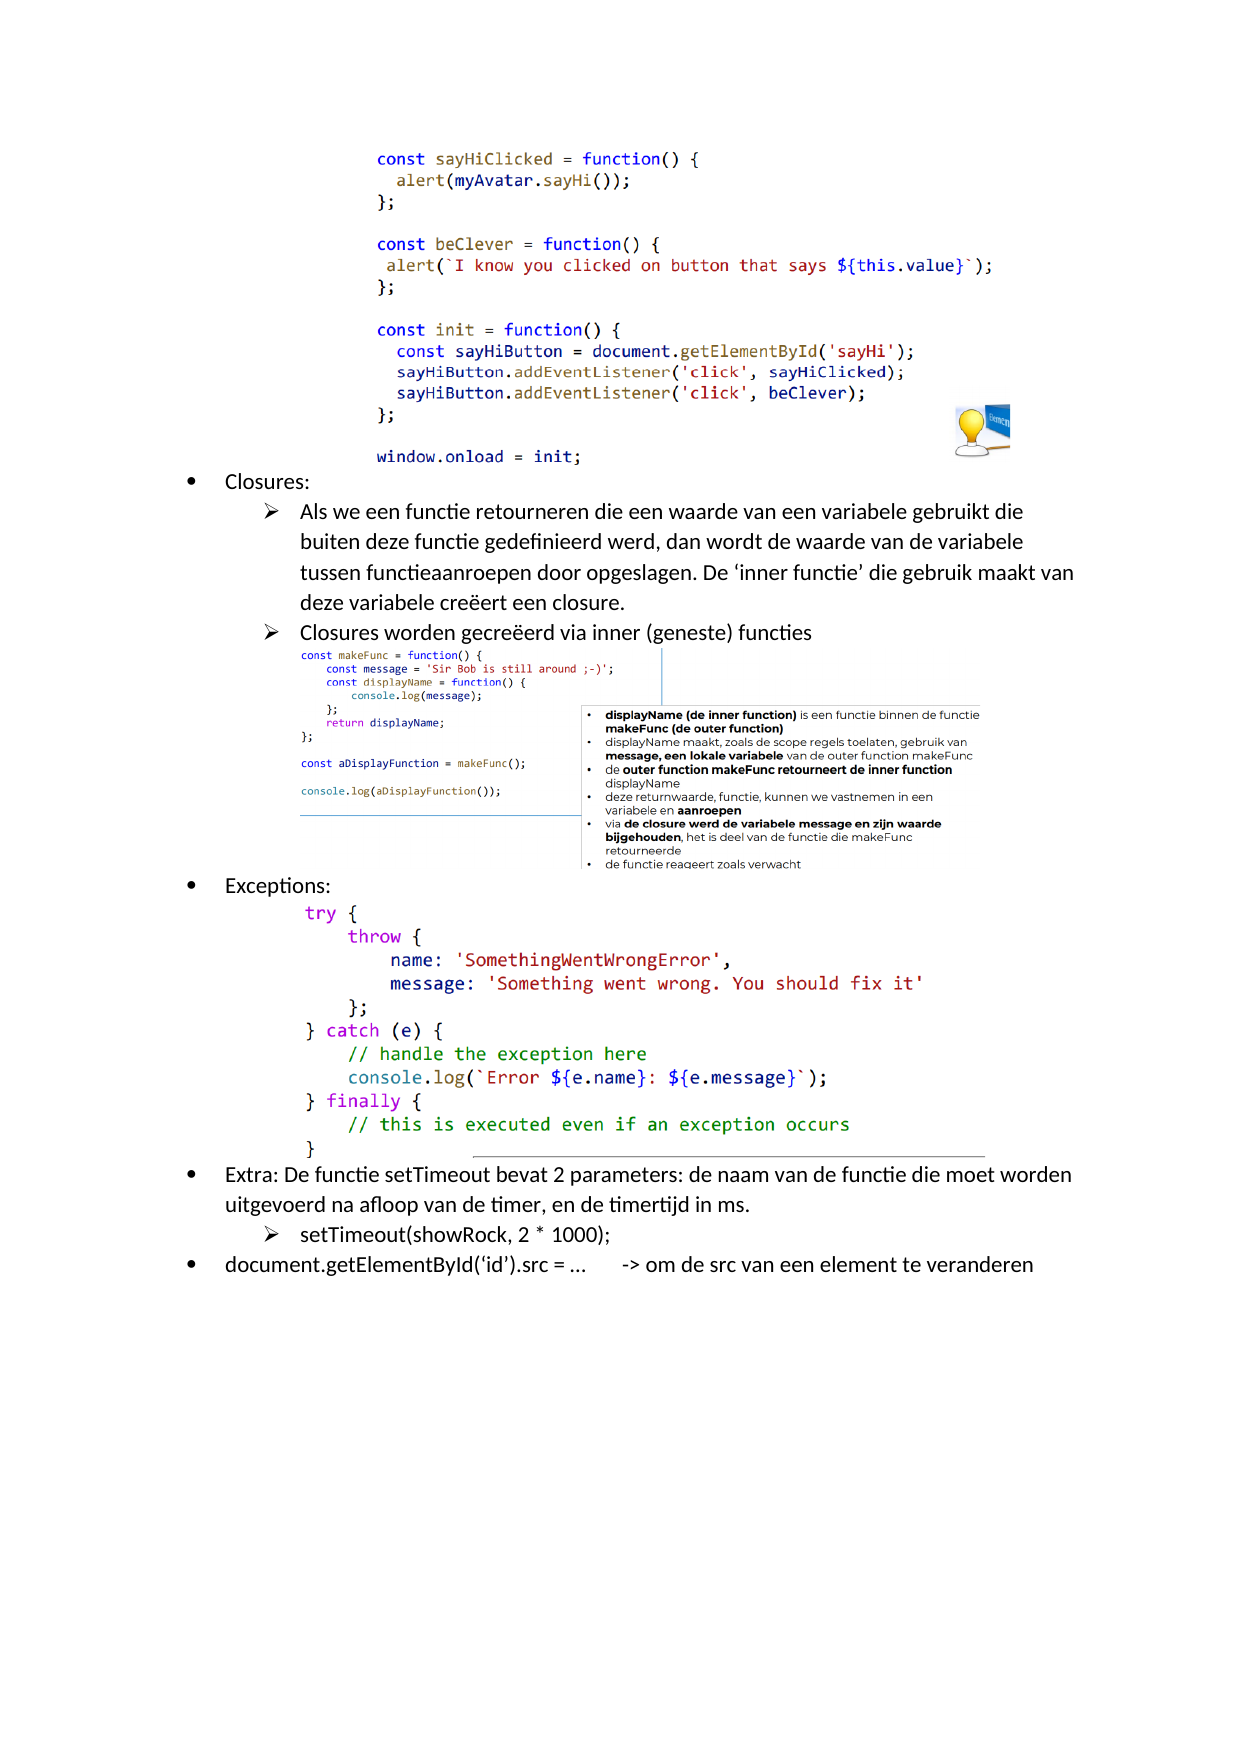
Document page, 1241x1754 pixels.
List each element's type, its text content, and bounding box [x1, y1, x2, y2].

list Closures: [187, 467, 1090, 495]
list Closures worden gecreëerd via inner (geneste) functies [262, 618, 1090, 646]
list document.getElementById(‘id’).src = … -> om de src van een element te veranderen [187, 1251, 1090, 1278]
picture [300, 901, 986, 1158]
picture [300, 648, 980, 869]
list Als we een functie retourneren die een waarde van een variabele gebruikt die buiten deze functie gedefinieerd werd, dan wordt de waarde van de variabele tussen functieaanroepen door opgeslagen. De ‘inner functie’ die gebruik maakt van deze variabele creëert een closure. [262, 497, 1090, 616]
list setTimeout(showRock, 2 * 1000); [262, 1220, 1090, 1248]
list Extra: De functie setTimeout bevat 2 parameters: de naam van de functie die moet worden uitgevoerd na afloop van de timer, en de timertijd in ms. [187, 1160, 1090, 1218]
list Exceptions: [187, 871, 1090, 899]
picture [371, 150, 1011, 465]
